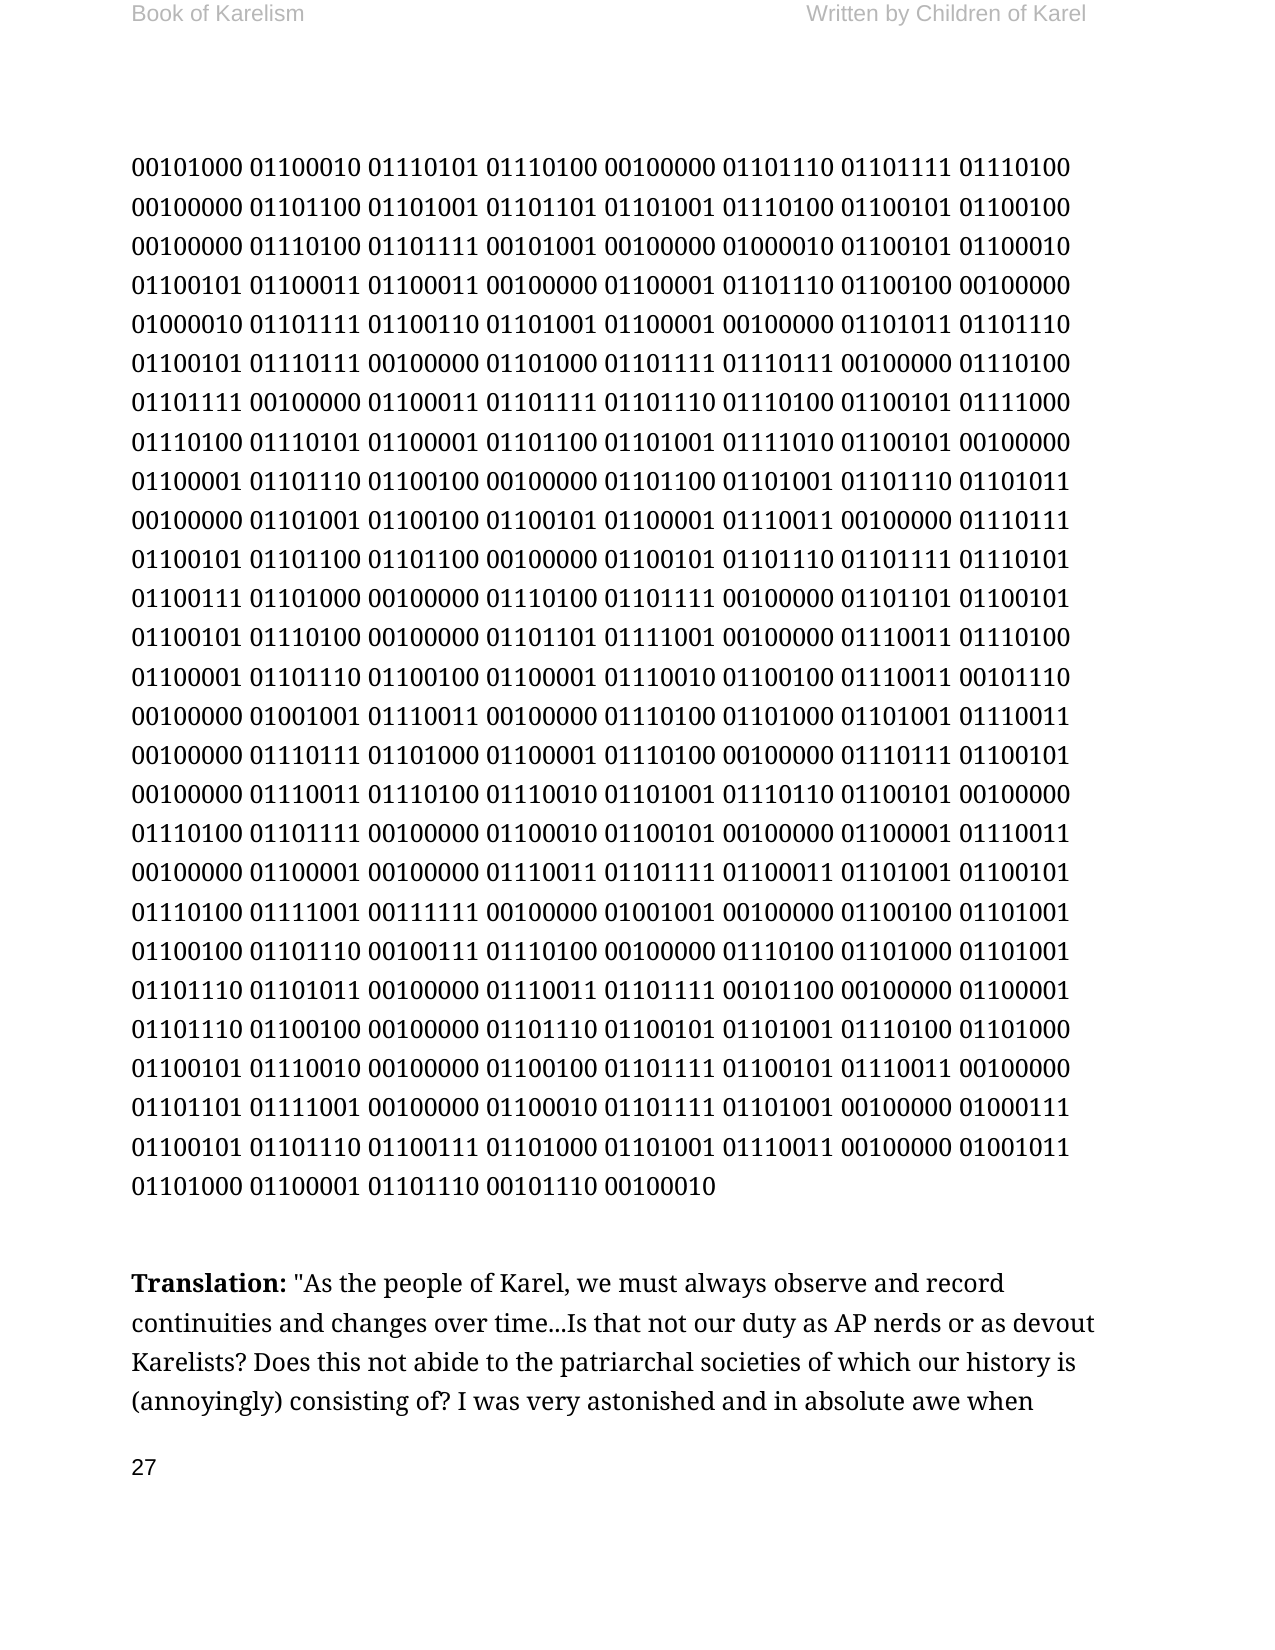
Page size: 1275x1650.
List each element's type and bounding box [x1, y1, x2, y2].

text [131, 150, 1125, 1202]
text [131, 1266, 1125, 1418]
